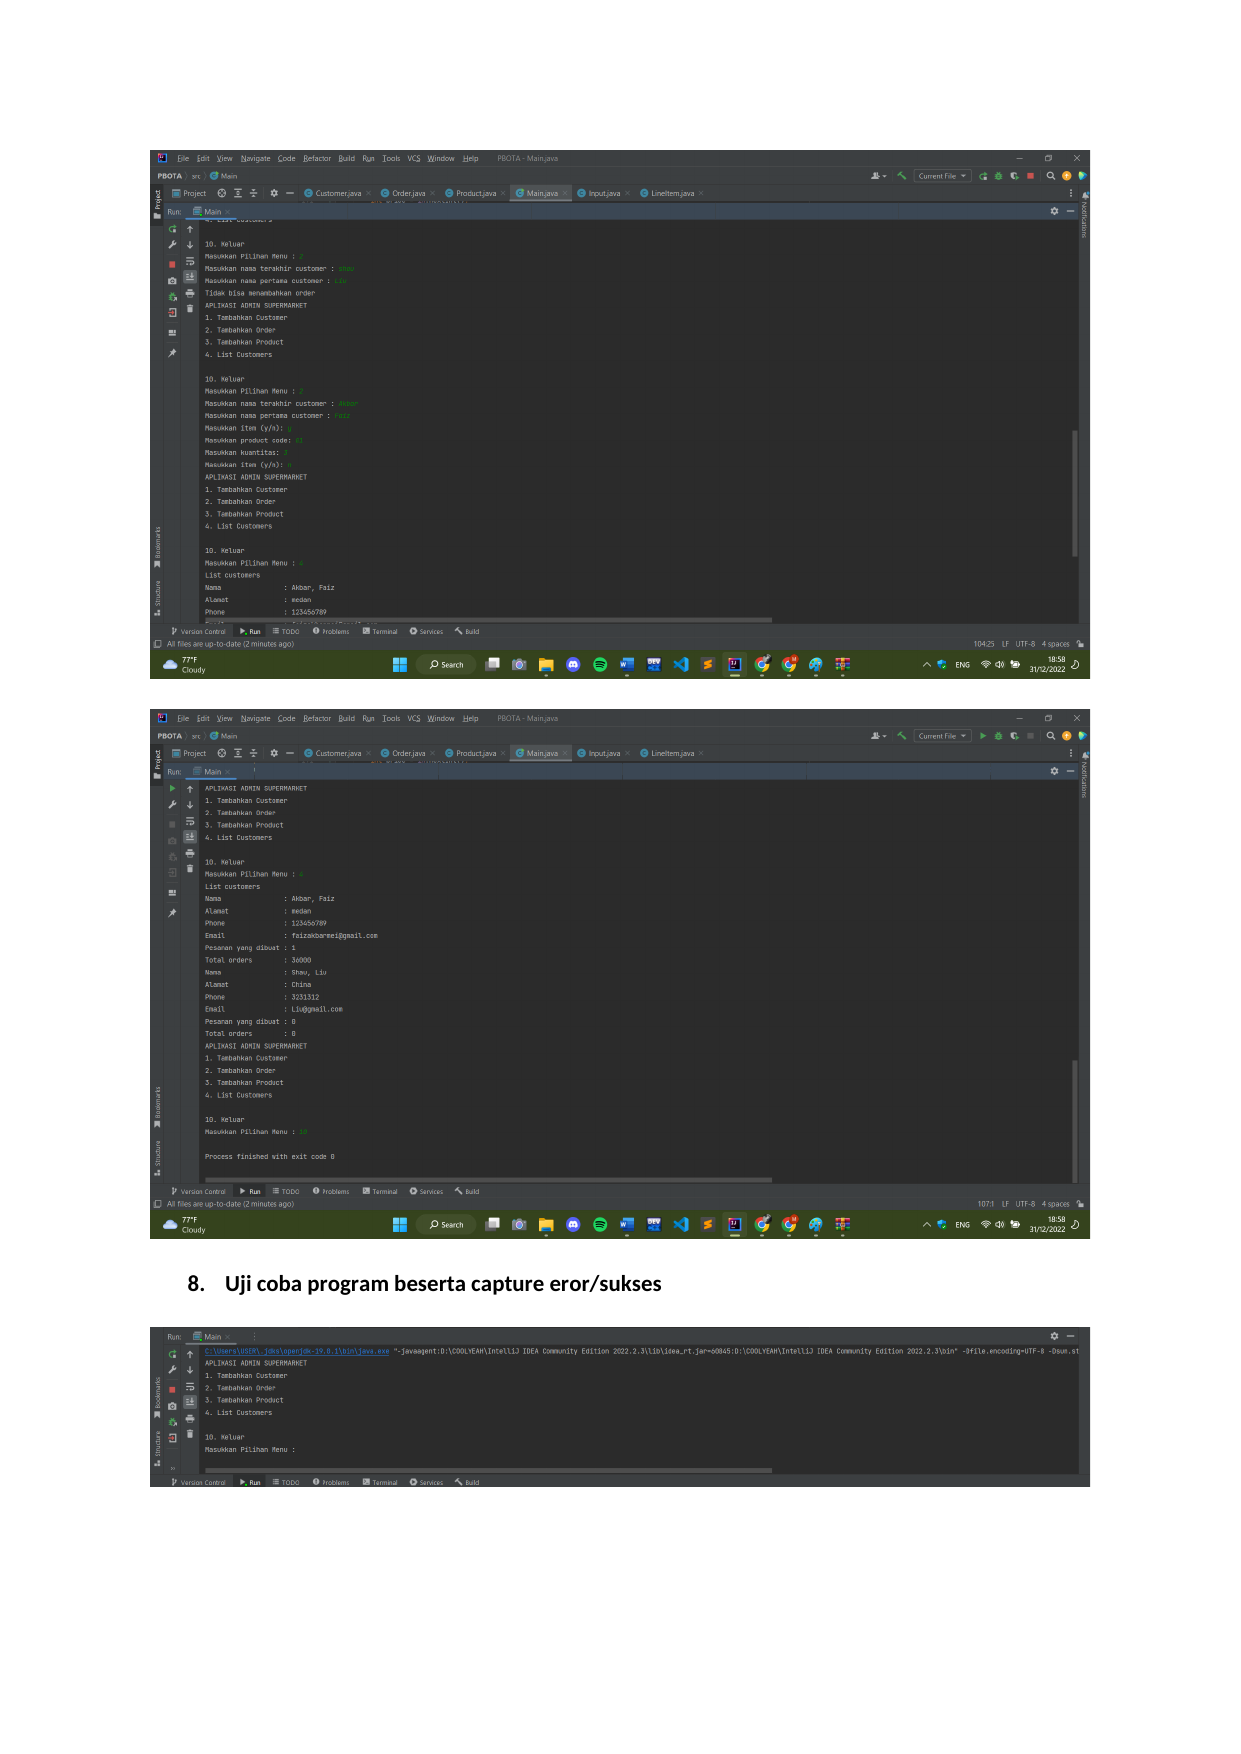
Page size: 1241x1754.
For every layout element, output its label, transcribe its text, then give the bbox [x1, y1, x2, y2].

picture [150, 150, 1091, 679]
list Uji coba program beserta capture eror/sukses [187, 1269, 1090, 1297]
picture [150, 1327, 1091, 1487]
picture [150, 709, 1091, 1239]
